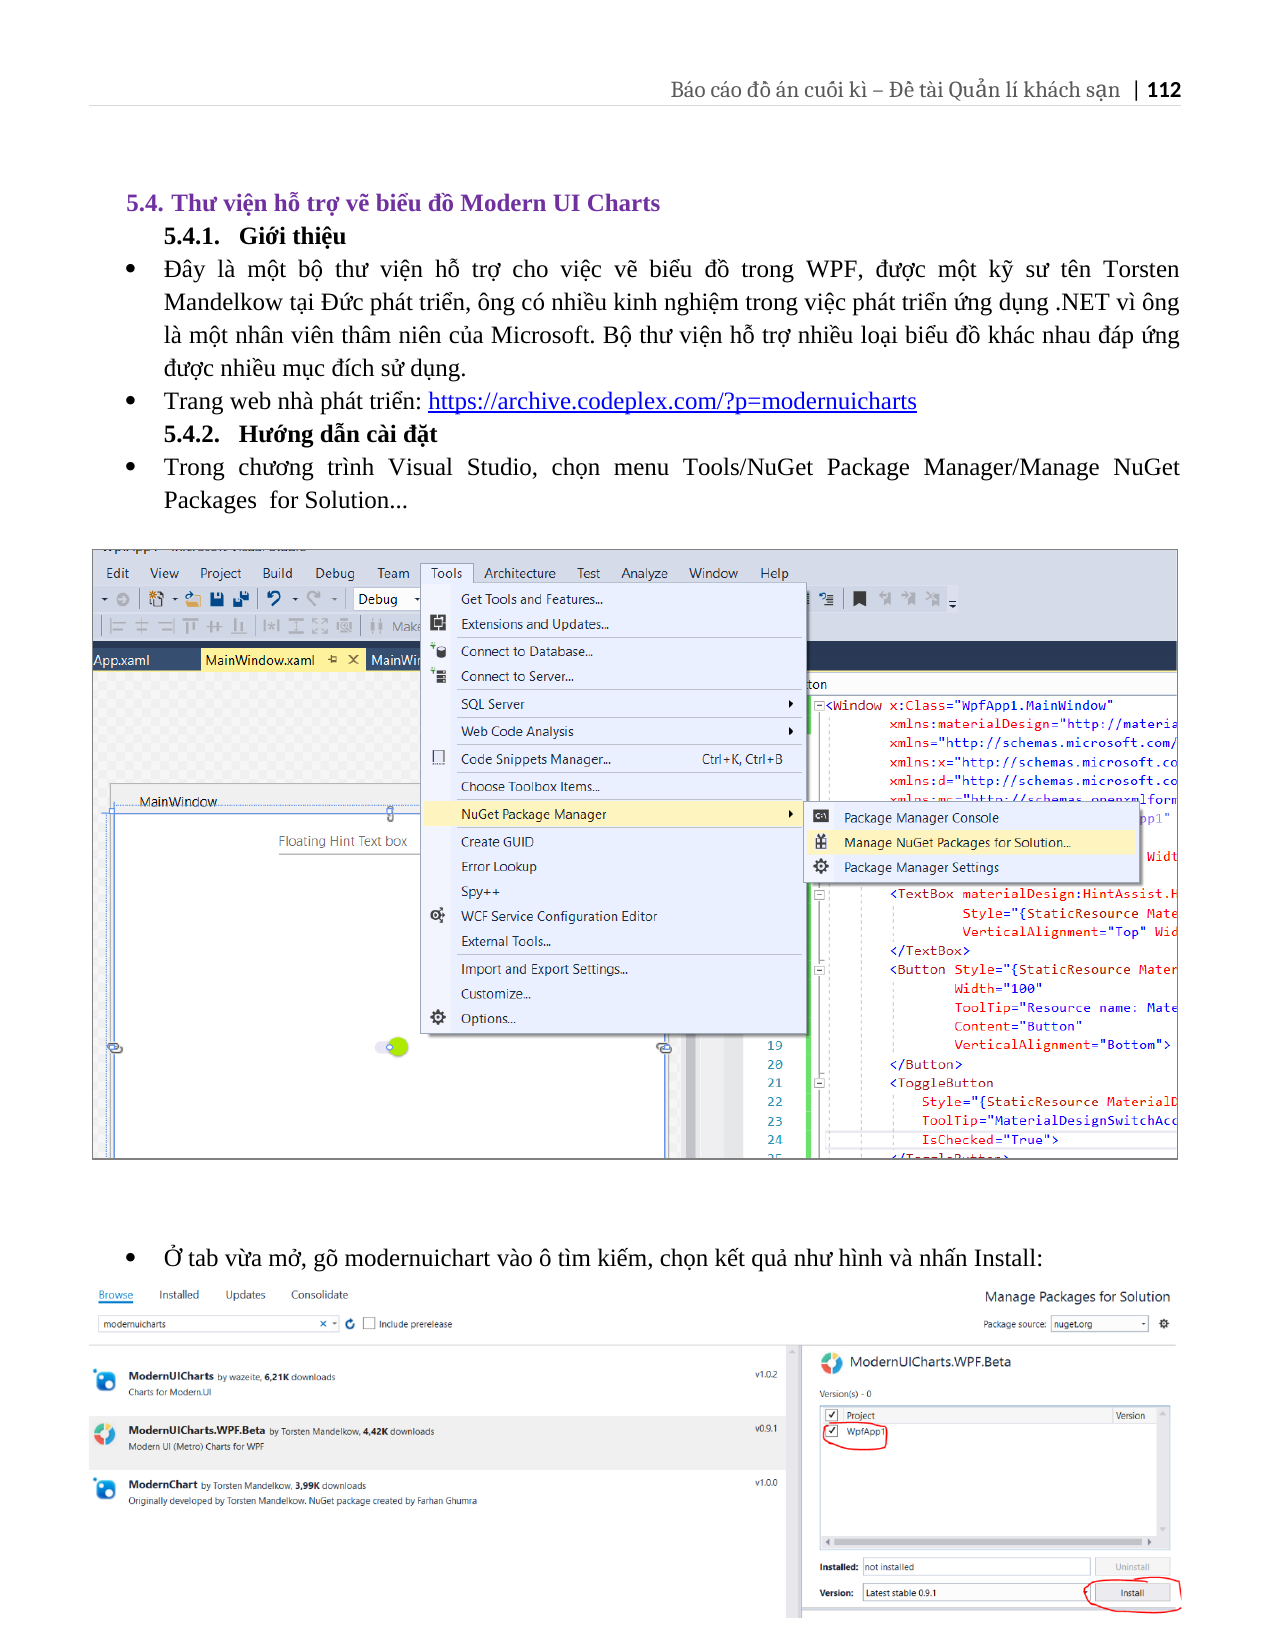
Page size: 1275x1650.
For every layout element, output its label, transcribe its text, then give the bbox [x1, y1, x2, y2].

list Hướng dẫn cài đặt [164, 419, 1181, 448]
list Ở tab vừa mở, gõ modernuichart vào ô tìm kiếm, chọn kết quả như hình và nhấn Install: [126, 1243, 1181, 1272]
list Thư viện hỗ trợ vẽ biểu đồ Modern UI Charts [126, 188, 1181, 217]
picture [88, 1283, 1182, 1618]
list Giới thiệu [164, 221, 1181, 250]
picture [93, 550, 1177, 1158]
list Trang web nhà phát triển: https://archive.codeplex.com/?p=modernuicharts [126, 386, 1181, 415]
list Trong chương trình Visual Studio, chọn menu Tools/NuGet Package Manager/Manage NuGet Packages for Solution... [126, 452, 1181, 514]
list Đây là một bộ thư viện hỗ trợ cho việc vẽ biểu đồ trong WPF, được một kỹ sư tên Torsten Mandelkow tại Đức phát triển, ông có nhiều kinh nghiệm trong việc phát triển ứng dụng .NET vì ông là một nhân viên thâm niên của Microsoft. Bộ thư viện hỗ trợ nhiều loại biểu đồ khác nhau đáp ứng được nhiều mục đích sử dụng. [126, 254, 1181, 382]
